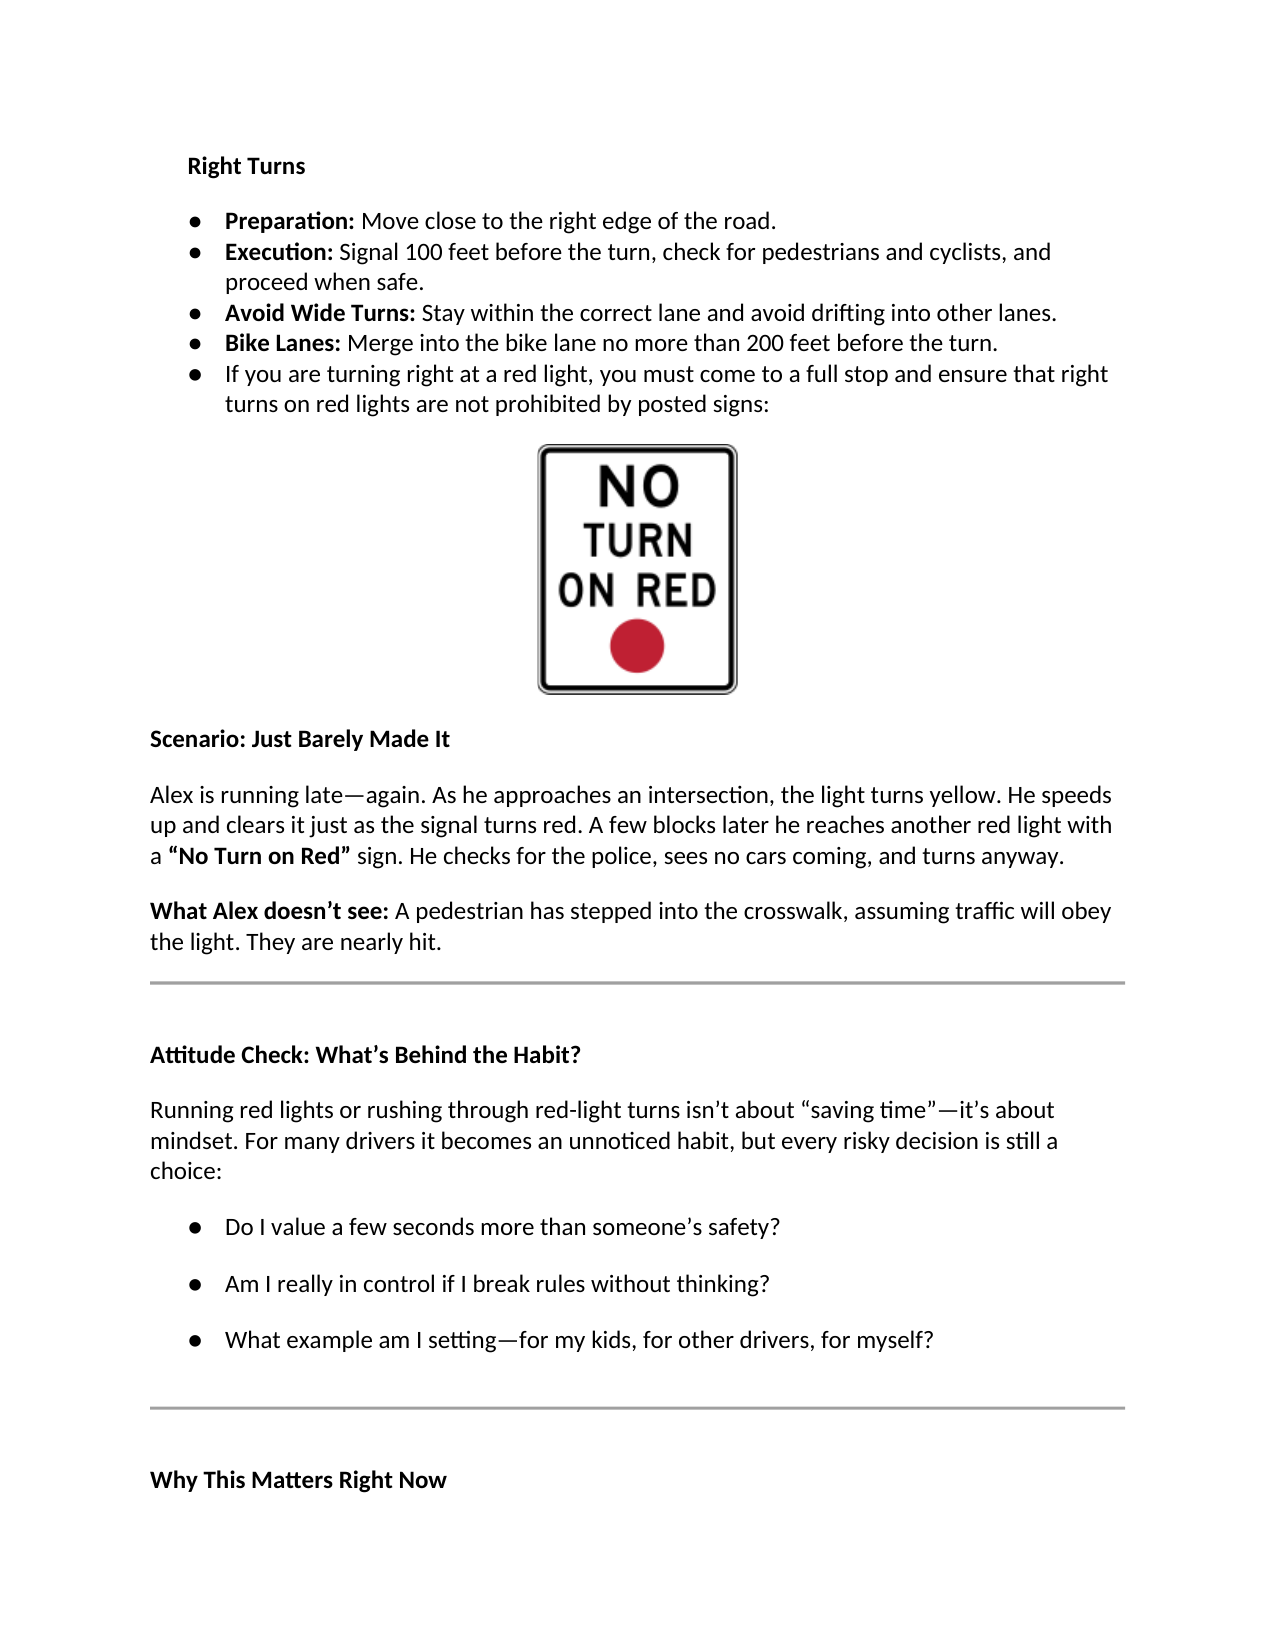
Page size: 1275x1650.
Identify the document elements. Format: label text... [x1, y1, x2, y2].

list Execution: Signal 100 feet before the turn, check for pedestrians and cyclists, and proceed when safe. [187, 236, 1125, 297]
text Running red lights or rushing through red-light turns isn’t about “saving time”—it’s about mindset. For many drivers it becomes an unnoticed habit, but every risky decision is still a choice: [150, 1094, 1125, 1186]
list Am I really in control if I break rules without thinking? [187, 1268, 1125, 1325]
list Bike Lanes: Merge into the bike lane no more than 200 feet before the turn. [187, 328, 1125, 358]
list What example am I setting—for my kids, for other drivers, for myself? [187, 1325, 1125, 1382]
list Do I value a few seconds more than someone’s safety? [187, 1211, 1125, 1268]
subtitle Right Turns [187, 150, 1125, 181]
text What Alex doesn’t see: A pedestrian has stepped into the crosswalk, assuming traffic will obey the light. They are nearly hit. [150, 895, 1125, 956]
list Preparation: Move close to the right edge of the road. [187, 206, 1125, 236]
text Alex is running late—again. As he approaches an intersection, the light turns yellow. He speeds up and clears it just as the signal turns red. A few blocks later he reaches another red light with a “No Turn on Red” sign. He checks for the police, sees no cars coming, and turns anyway. [150, 779, 1125, 870]
subtitle Attitude Check: What’s Behind the Habit? [150, 1039, 1125, 1069]
picture [537, 444, 738, 695]
subtitle Scenario: Just Barely Made It [150, 723, 1125, 754]
subtitle Why This Matters Right Now [150, 1464, 1125, 1494]
list Avoid Wide Turns: Stay within the correct lane and avoid drifting into other lanes. [187, 297, 1125, 328]
list If you are turning right at a red light, you must come to a full stop and ensure that right turns on red lights are not prohibited by posted signs: [187, 358, 1125, 419]
